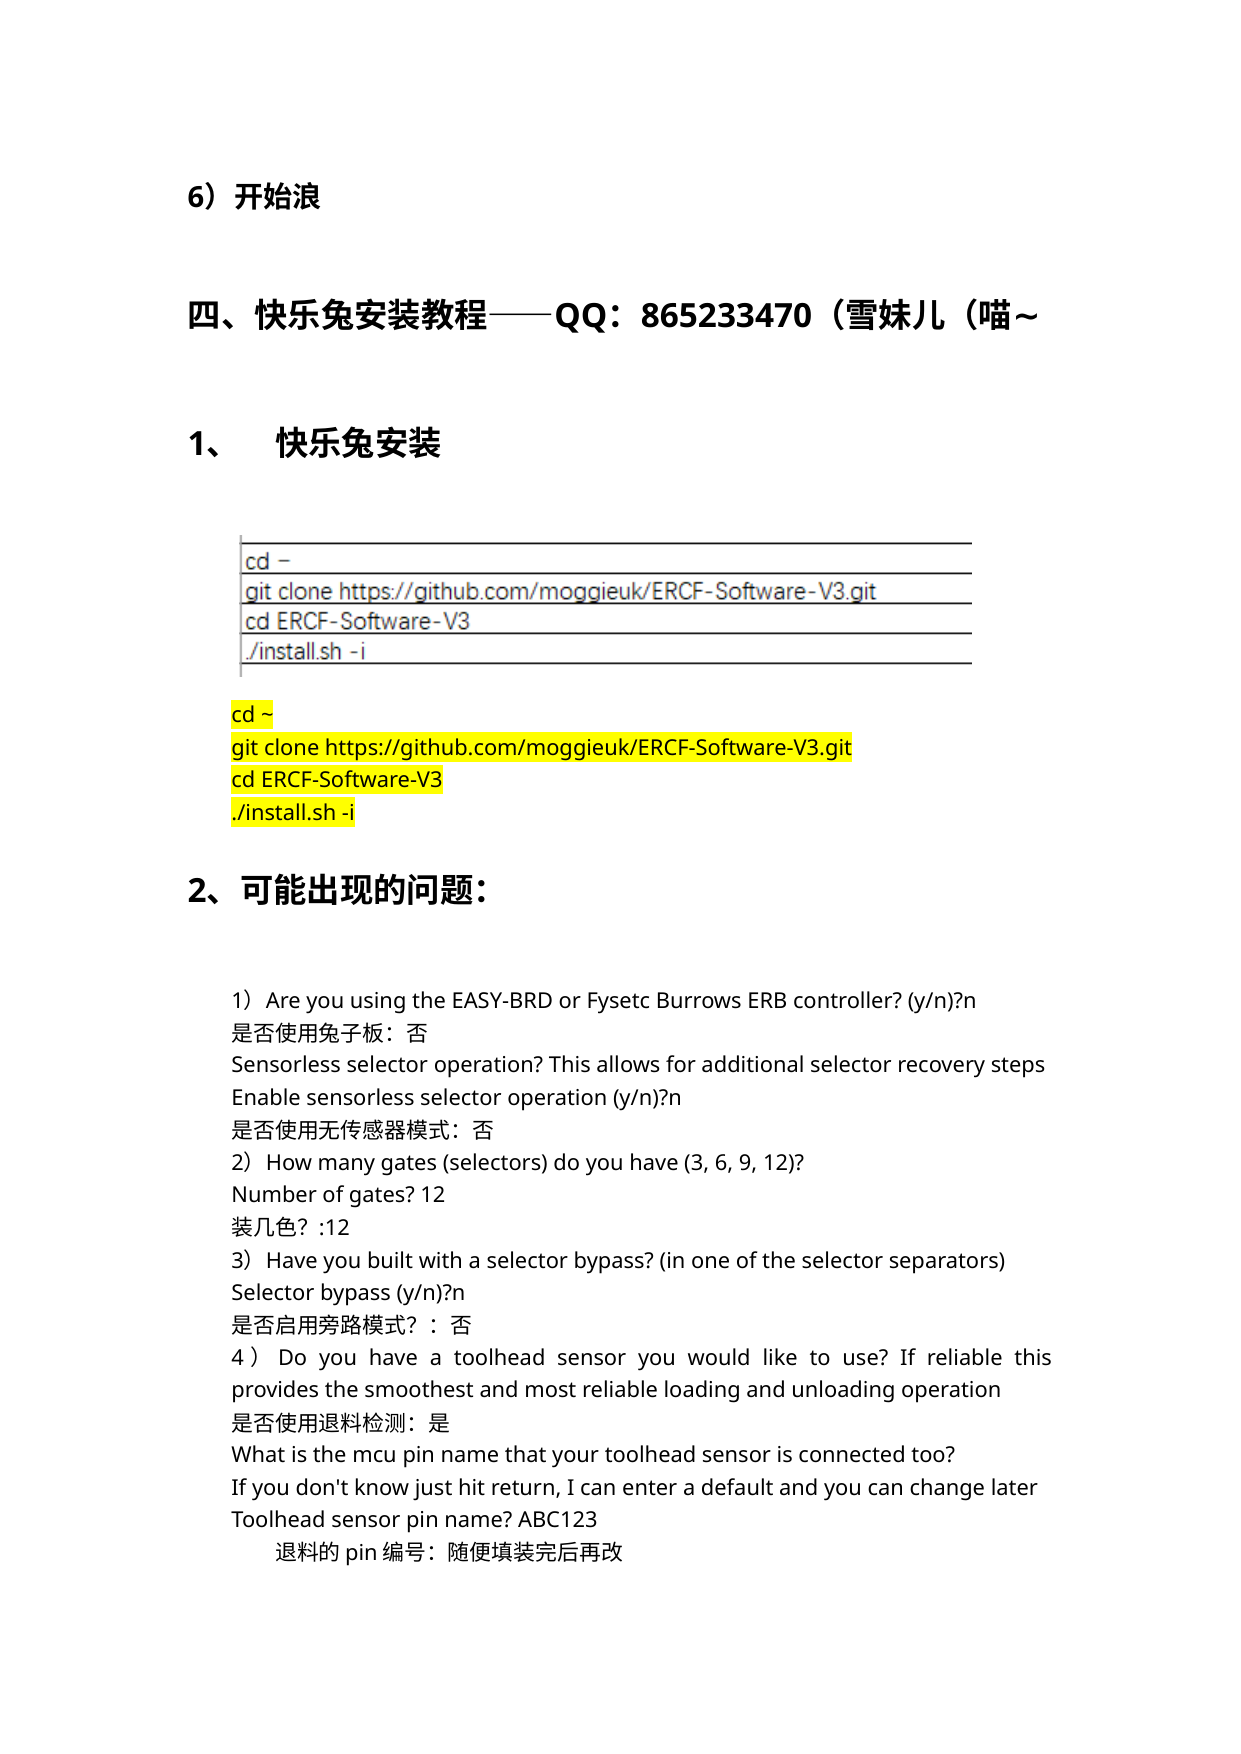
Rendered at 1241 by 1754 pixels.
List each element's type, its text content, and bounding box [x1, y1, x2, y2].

text Sensorless selector operation? This allows for additional selector recovery steps [187, 1048, 1053, 1080]
text cd ERCF-Software-V3 [187, 763, 1053, 796]
subtitle 2、可能出现的问题： [187, 855, 1053, 920]
text 退料的pin编号：随便填装完后再改 [231, 1535, 1053, 1568]
text 4）Do you have a toolhead sensor you would like to use? If reliable this provides the smoothest and most reliable loading and unloading operation [231, 1340, 1053, 1405]
text 装几色？:12 [187, 1210, 1053, 1243]
text 是否使用兔子板：否 [187, 1015, 1053, 1048]
text Enable sensorless selector operation (y/n)?n [187, 1080, 1053, 1113]
subtitle 四、快乐兔安装教程——QQ：865233470（雪妹儿⁧~喵⁧ [187, 281, 1053, 346]
text Toolhead sensor pin name? ABC123 [187, 1503, 1053, 1535]
picture [239, 535, 972, 677]
text 是否使用无传感器模式：否 [187, 1113, 1053, 1145]
text 1）Are you using the EASY-BRD or Fysetc Burrows ERB controller? (y/n)?n [187, 983, 1053, 1015]
text 2）How many gates (selectors) do you have (3, 6, 9, 12)? [187, 1145, 1053, 1178]
text Number of gates? 12 [187, 1178, 1053, 1210]
text 3）Have you built with a selector bypass? (in one of the selector separators) [187, 1243, 1053, 1275]
subtitle 快乐兔安装 [187, 408, 1053, 473]
text What is the mcu pin name that your toolhead sensor is connected too? [187, 1438, 1053, 1470]
text git clone https://github.com/moggieuk/ERCF-Software-V3.git [187, 731, 1053, 763]
text cd ~ [187, 698, 1053, 731]
text 是否使用退料检测：是 [187, 1405, 1053, 1438]
text 是否启用旁路模式？：否 [187, 1308, 1053, 1340]
text ./install.sh -i [187, 796, 1053, 828]
text Selector bypass (y/n)?n [187, 1275, 1053, 1308]
subtitle 开始浪 [187, 162, 1053, 227]
text If you don't know just hit return, I can enter a default and you can change later [187, 1470, 1053, 1503]
